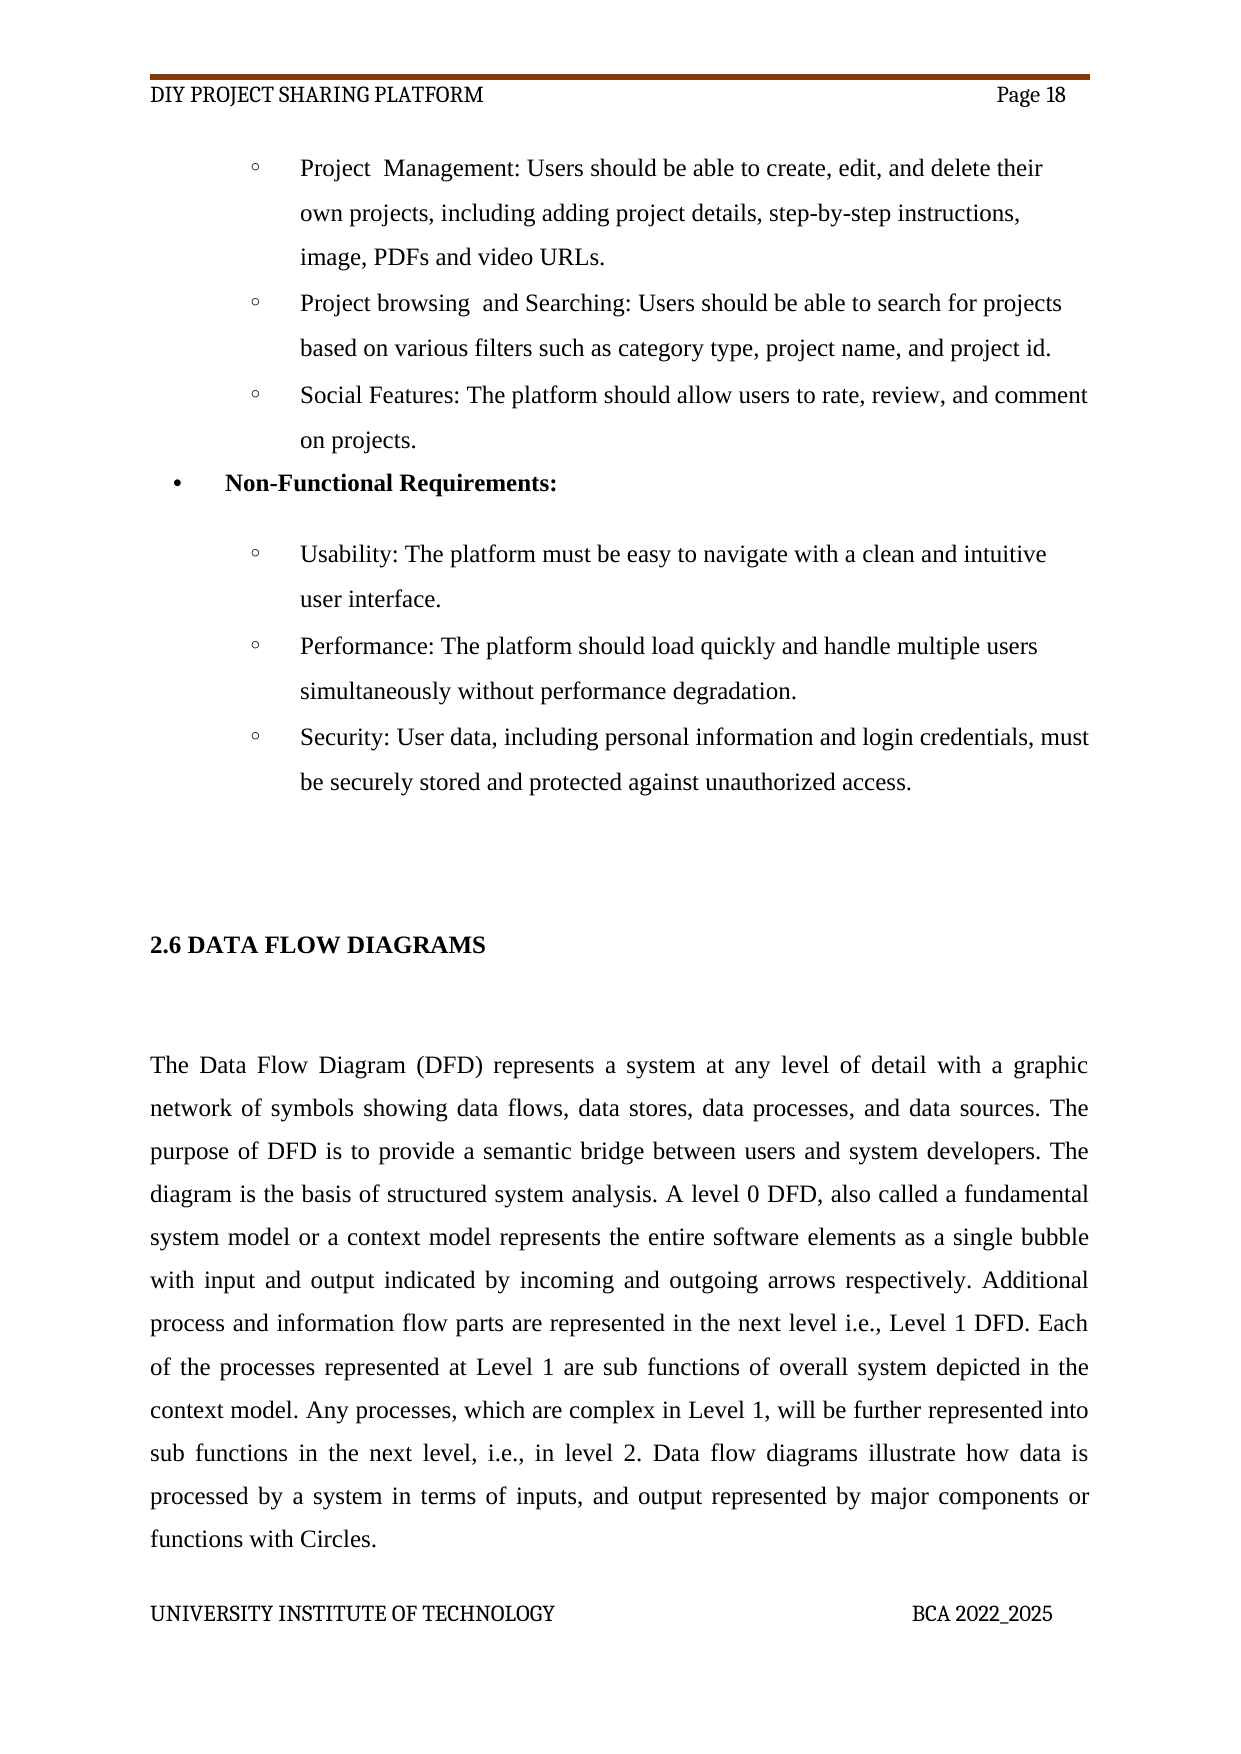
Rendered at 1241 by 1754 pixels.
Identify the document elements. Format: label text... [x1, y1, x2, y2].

list Security: User data, including personal information and login credentials, must be securely stored and protected against unauthorized access. [248, 719, 1090, 796]
list Performance: The platform should load quickly and handle multiple users simultaneously without performance degradation. [248, 627, 1090, 705]
list Social Features: The platform should allow users to rate, review, and comment on projects. [248, 376, 1090, 453]
text 2.6 DATA FLOW DIAGRAMS [150, 930, 1090, 959]
list Usability: The platform must be easy to navigate with a clean and intuitive user interface. [248, 536, 1090, 613]
list Project Management: Users should be able to create, edit, and delete their own projects, including adding project details, step-by-step instructions, image, PDFs and video URLs. [248, 150, 1090, 270]
list Project browsing and Searching: Users should be able to search for projects based on various filters such as category type, project name, and project id. [248, 285, 1090, 362]
text The Data Flow Diagram (DFD) represents a system at any level of detail with a graphic network of symbols showing data flows, data stores, data processes, and data sources. The purpose of DFD is to provide a semantic bridge between users and system developers. The diagram is the basis of structured system analysis. A level 0 DFD, also called a fundamental system model or a context model represents the entire software elements as a single bubble with input and output indicated by incoming and outgoing arrows respectively. Additional process and information flow parts are represented in the next level i.e., Level 1 DFD. Each of the processes represented at Level 1 are sub functions of overall system depicted in the context model. Any processes, which are complex in Level 1, will be further represented into sub functions in the next level, i.e., in level 2. Data flow diagrams illustrate how data is processed by a system in terms of inputs, and output represented by major components or functions with Circles. [150, 1050, 1090, 1553]
list Non-Functional Requirements: [173, 468, 1090, 497]
